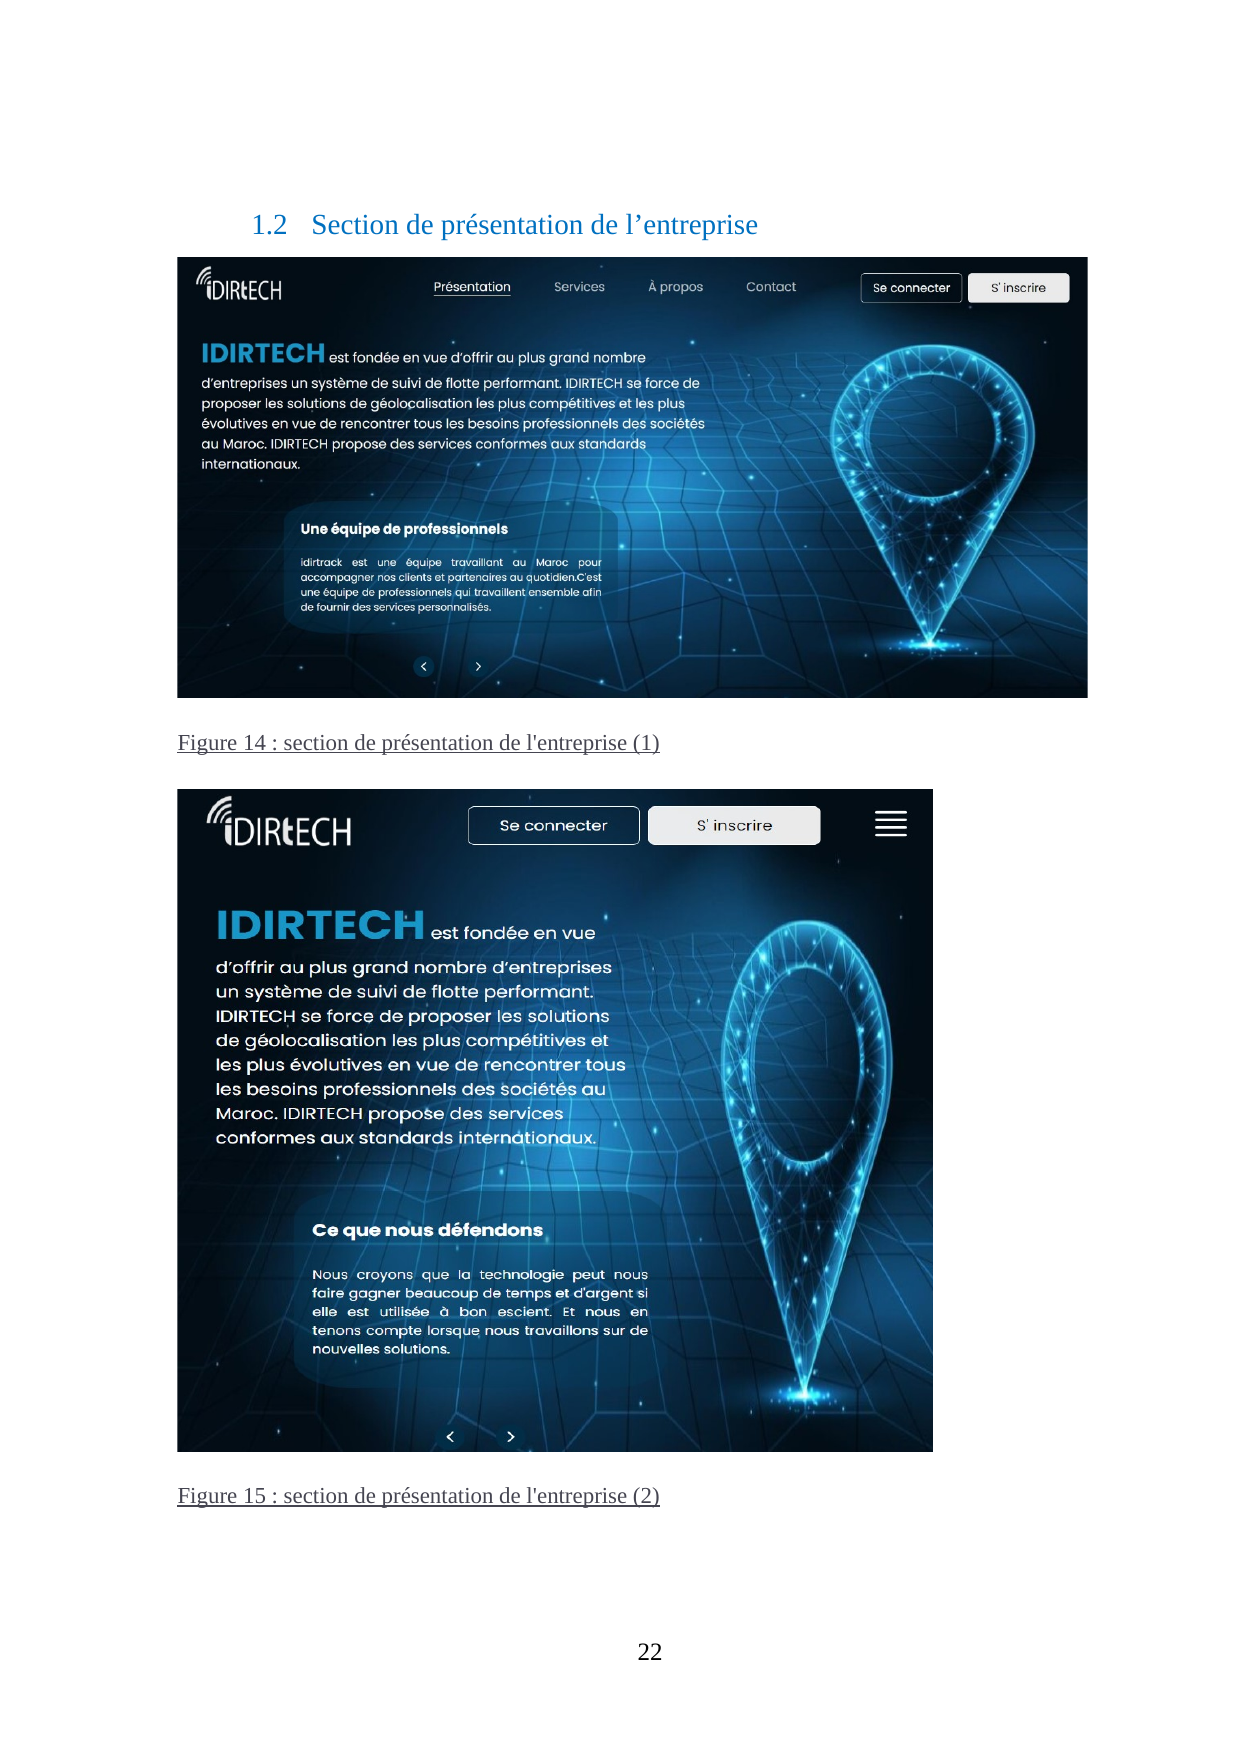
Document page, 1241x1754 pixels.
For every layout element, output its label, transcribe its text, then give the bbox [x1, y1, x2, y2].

subtitle Section de présentation de l’entreprise [251, 207, 1122, 241]
text Figure 15 : section de présentation de l'entreprise (2) [177, 1483, 1122, 1509]
picture [177, 789, 933, 1452]
picture [177, 257, 1088, 698]
text Figure 14 : section de présentation de l'entreprise (1) [177, 729, 1122, 755]
